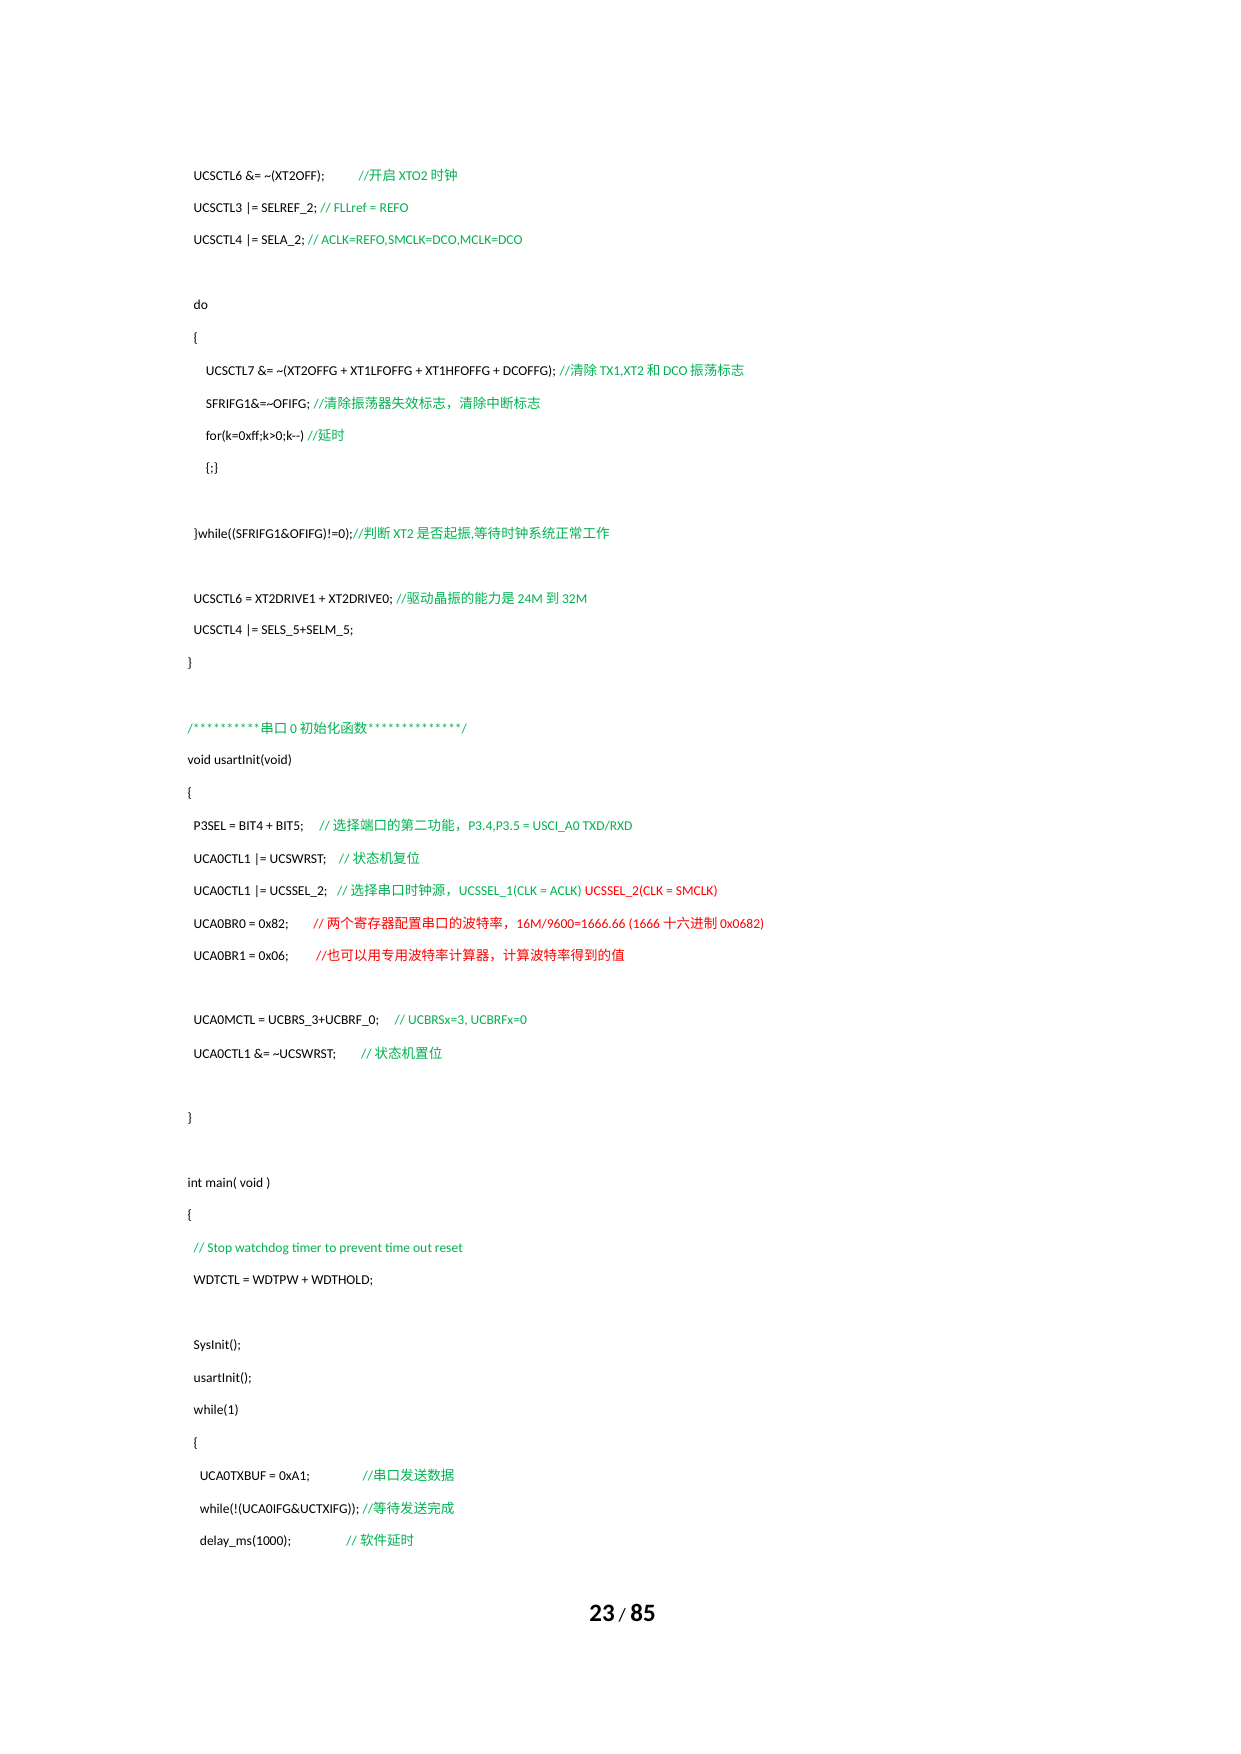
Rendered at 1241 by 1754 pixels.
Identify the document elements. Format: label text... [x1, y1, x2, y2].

text { [187, 1198, 1053, 1231]
text P3SEL = BIT4 + BIT5; // 选择端口的第二功能，P3.4,P3.5 = USCI_A0 TXD/RXD [187, 808, 1053, 841]
text SysInit(); [187, 1328, 1053, 1361]
text do [187, 288, 1053, 321]
text while(!(UCA0IFG&UCTXIFG)); //等待发送完成 [187, 1491, 1053, 1523]
text int main( void ) [187, 1166, 1053, 1198]
text { [187, 321, 1053, 353]
text }while((SFRIFG1&OFIFG)!=0);//判断XT2是否起振,等待时钟系统正常工作 [187, 516, 1053, 548]
text } [187, 646, 1053, 678]
text UCA0CTL1 |= UCSWRST; // 状态机复位 [187, 841, 1053, 873]
text UCSCTL6 &= ~(XT2OFF); //开启XTO2时钟 [187, 158, 1053, 191]
text void usartInit(void) [187, 743, 1053, 776]
text UCSCTL3 |= SELREF_2; // FLLref = REFO [187, 191, 1053, 223]
text /**********串口0初始化函数**************/ [187, 711, 1053, 743]
text UCSCTL4 |= SELA_2; // ACLK=REFO,SMCLK=DCO,MCLK=DCO [187, 223, 1053, 256]
text UCSCTL6 = XT2DRIVE1 + XT2DRIVE0; //驱动晶振的能力是24M到32M [187, 581, 1053, 613]
text UCSCTL4 |= SELS_5+SELM_5; [187, 613, 1053, 646]
text delay_ms(1000); // 软件延时 [187, 1523, 1053, 1556]
text WDTCTL = WDTPW + WDTHOLD; [187, 1263, 1053, 1296]
text // Stop watchdog timer to prevent time out reset [187, 1231, 1053, 1263]
text while(1) [187, 1393, 1053, 1426]
text UCA0CTL1 &= ~UCSWRST; // 状态机置位 [187, 1036, 1053, 1068]
text UCA0TXBUF = 0xA1; //串口发送数据 [187, 1458, 1053, 1491]
text SFRIFG1&=~OFIFG; //清除振荡器失效标志，清除中断标志 [187, 386, 1053, 418]
text { [187, 1426, 1053, 1458]
text usartInit(); [187, 1361, 1053, 1393]
text UCA0BR1 = 0x06; //也可以用专用波特率计算器，计算波特率得到的值 [187, 938, 1053, 971]
text UCSCTL7 &= ~(XT2OFFG + XT1LFOFFG + XT1HFOFFG + DCOFFG); //清除TX1,XT2和DCO振荡标志 [187, 353, 1053, 386]
text UCA0CTL1 |= UCSSEL_2; // 选择串口时钟源，UCSSEL_1(CLK = ACLK) UCSSEL_2(CLK = SMCLK) [187, 873, 1053, 906]
text UCA0BR0 = 0x82; // 两个寄存器配置串口的波特率，16M/9600=1666.66 (1666十六进制0x0682) [187, 906, 1053, 938]
text } [187, 1101, 1053, 1133]
text {;} [187, 451, 1053, 483]
text UCA0MCTL = UCBRS_3+UCBRF_0; // UCBRSx=3, UCBRFx=0 [187, 1003, 1053, 1036]
text for(k=0xff;k>0;k--) //延时 [187, 418, 1053, 451]
text { [187, 776, 1053, 808]
